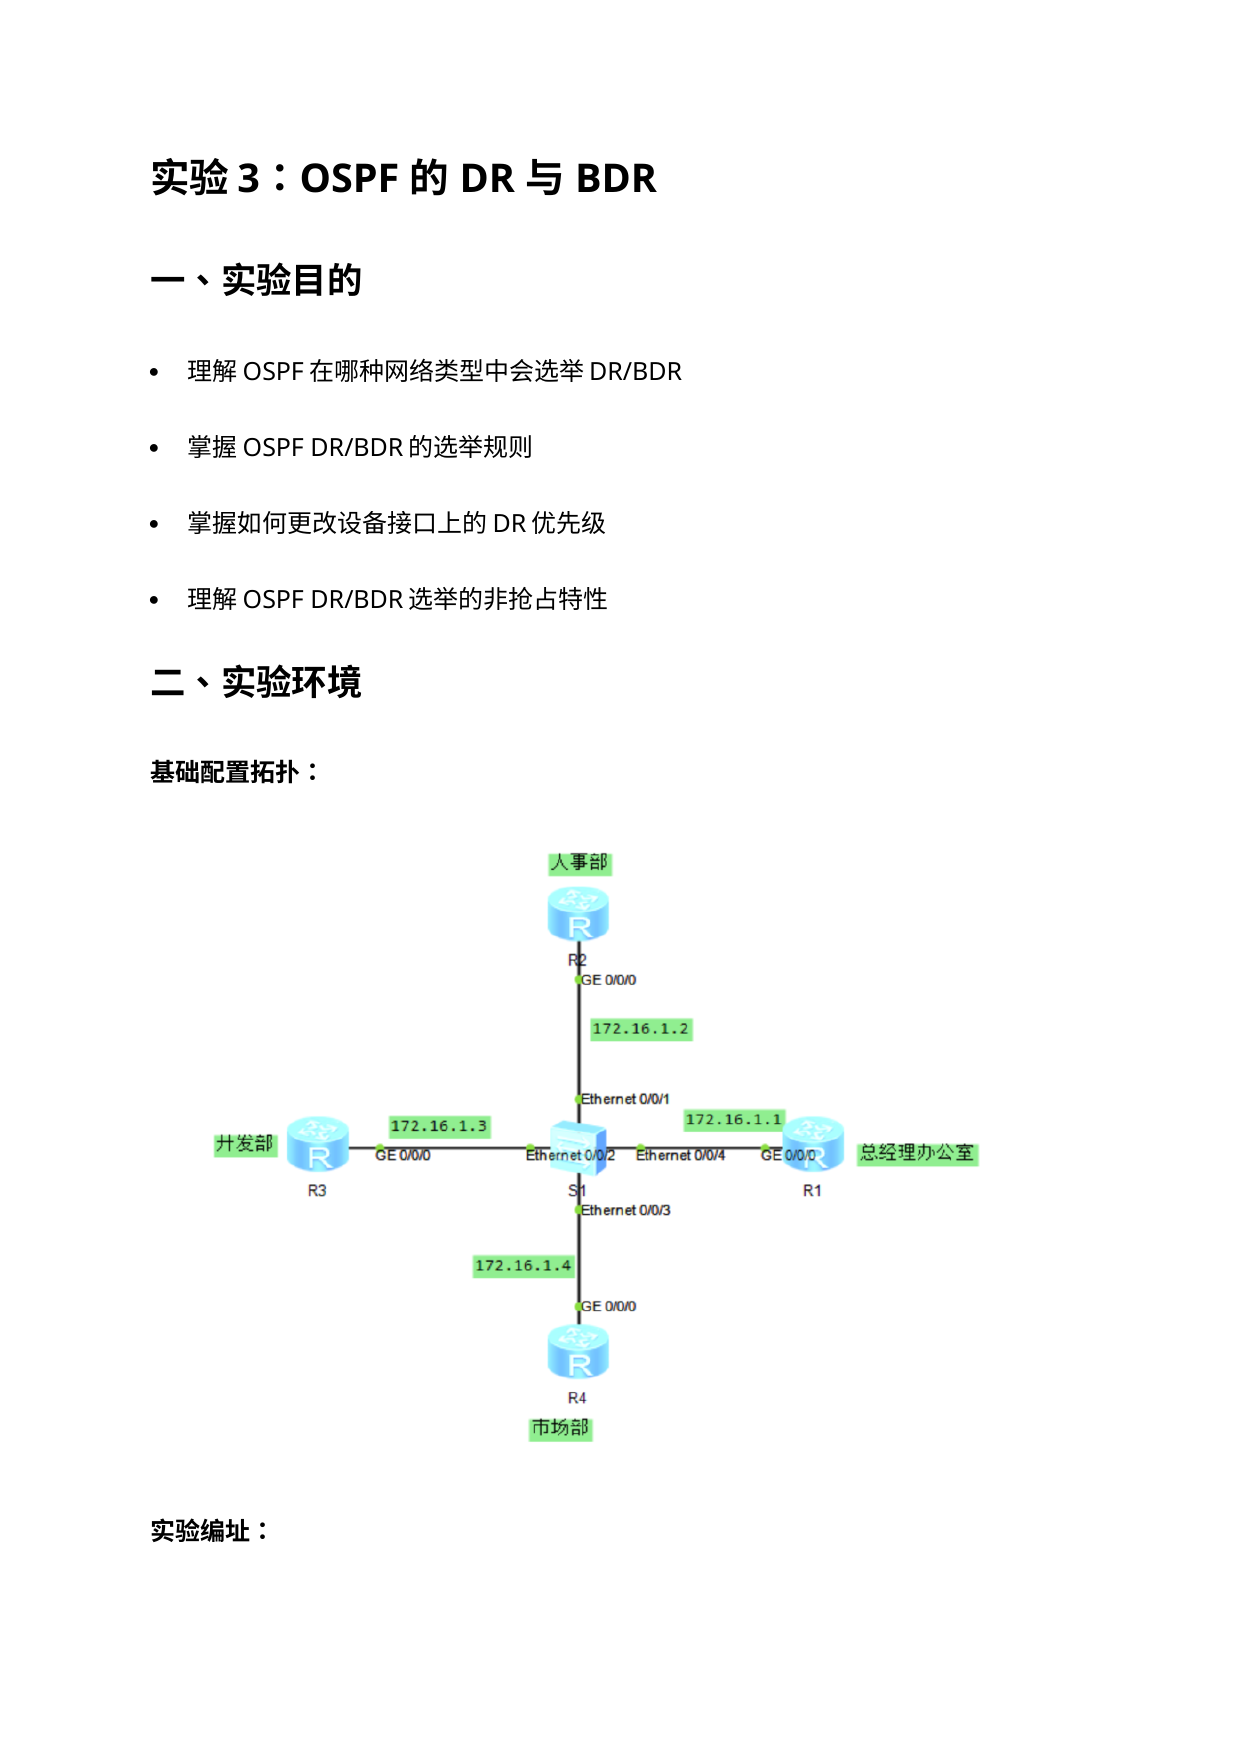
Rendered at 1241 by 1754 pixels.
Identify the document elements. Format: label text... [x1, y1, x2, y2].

list 掌握OSPF DR/BDR的选举规则 [150, 429, 1090, 463]
text 实验编址： [150, 1514, 1090, 1548]
list 理解OSPF DR/BDR选举的非抢占特性 [150, 581, 1090, 615]
list 掌握如何更改设备接口上的DR优先级 [150, 505, 1090, 539]
picture [150, 830, 1039, 1474]
subtitle 实验3：OSPF 的 DR 与 BDR [150, 150, 1090, 204]
list 理解OSPF在哪种网络类型中会选举DR/BDR [150, 353, 1090, 387]
subtitle 二、实验环境 [150, 657, 1090, 706]
text 基础配置拓扑： [150, 755, 1090, 789]
subtitle 一、实验目的 [150, 256, 1090, 304]
